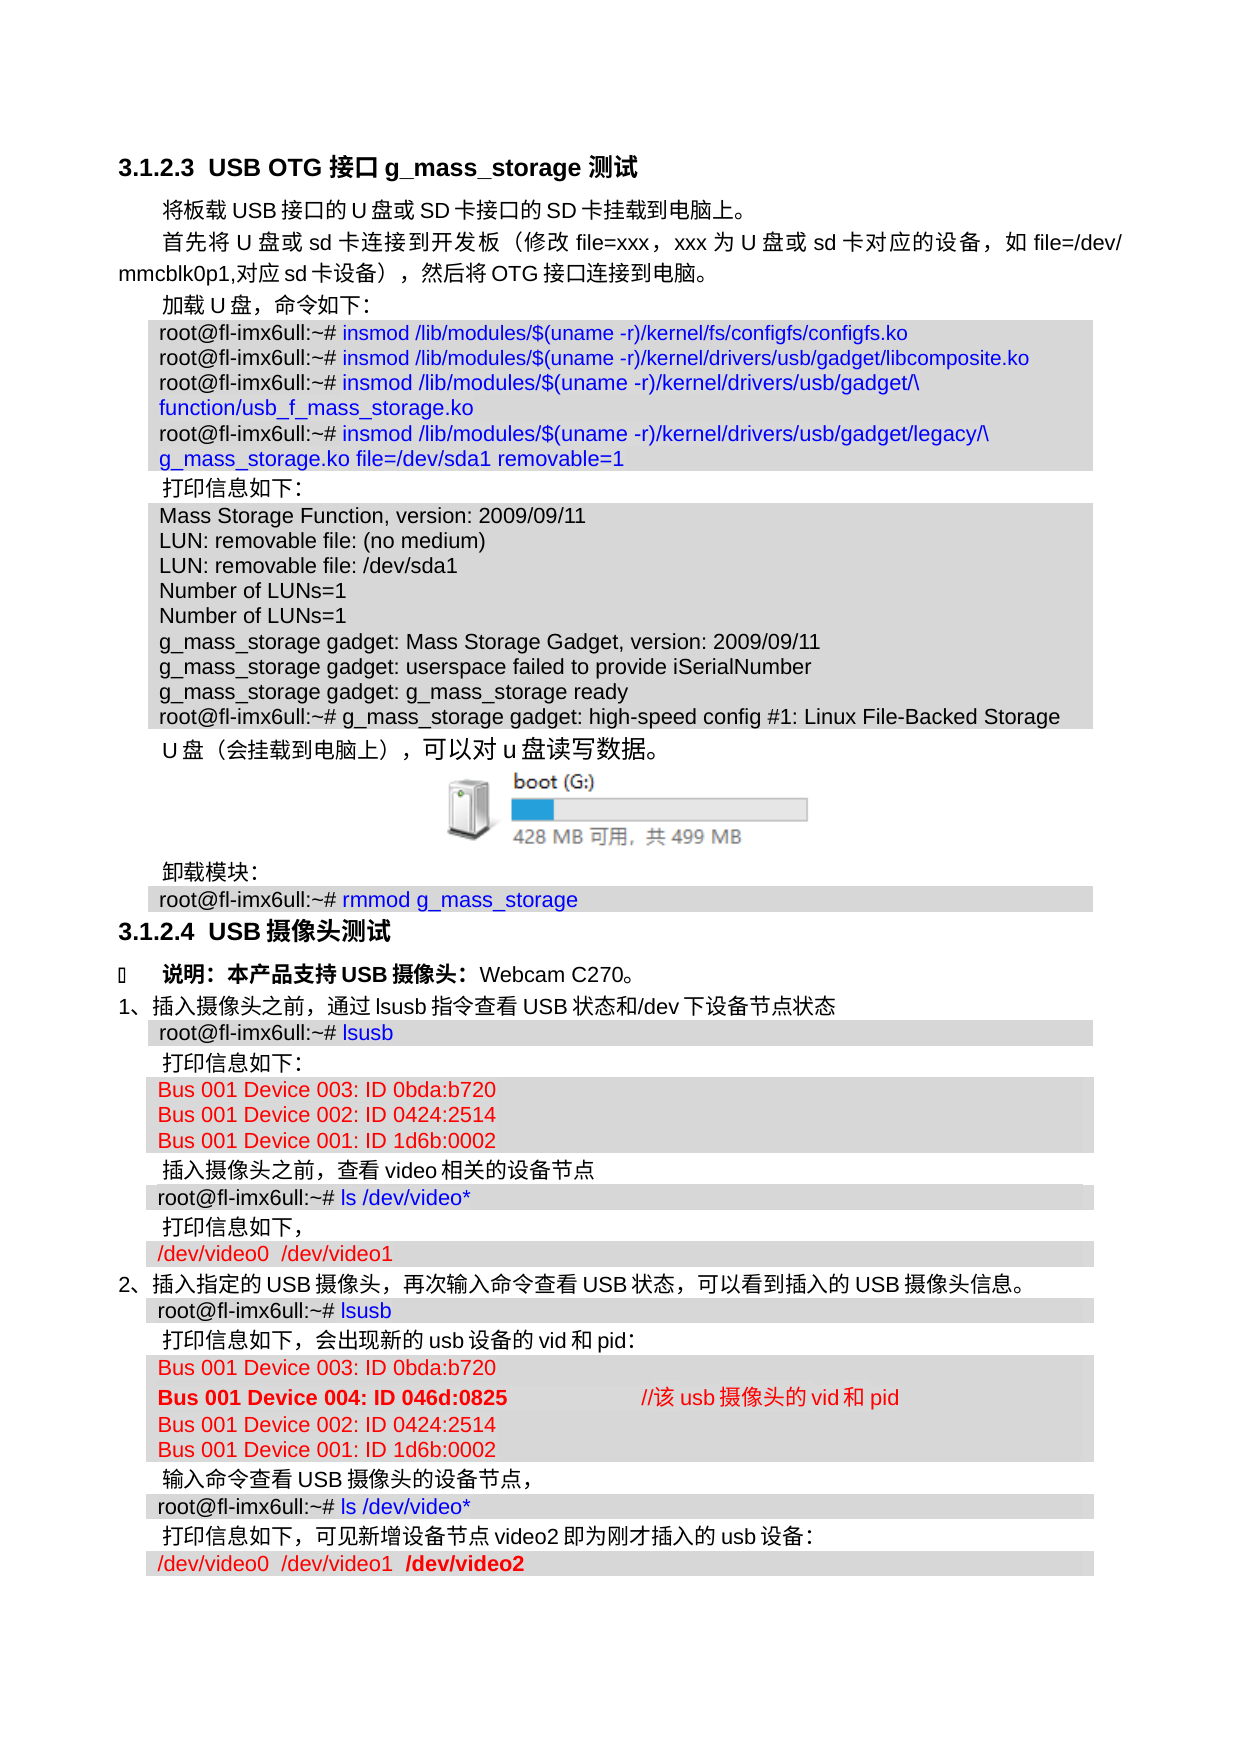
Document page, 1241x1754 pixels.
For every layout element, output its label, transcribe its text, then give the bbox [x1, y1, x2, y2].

text 打印信息如下，会出现新的usb设备的vid和pid： [118, 1323, 1122, 1355]
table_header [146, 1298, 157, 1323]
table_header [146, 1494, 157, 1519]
text 3.1.2.3 USB OTG 接口g_mass_storage 测试 [118, 148, 1122, 184]
text 打印信息如下， [118, 1210, 1122, 1241]
text 1、插入摄像头之前，通过lsusb指令查看USB状态和/dev下设备节点状态 [118, 989, 1122, 1020]
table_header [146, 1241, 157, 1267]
text 首先将U盘或sd卡连接到开发板（修改file=xxx，xxx为U盘或sd卡对应的设备，如file=/dev/mmcblk0p1,对应sd卡设备），然后将OTG接口连接到电脑。 [118, 225, 1122, 288]
text U盘（会挂载到电脑上），可以对u盘读写数据。 [118, 729, 1122, 766]
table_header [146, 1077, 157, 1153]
list 说明：本产品支持USB摄像头：Webcam C270。 [118, 957, 1122, 989]
text 2、插入指定的USB摄像头，再次输入命令查看USB状态，可以看到插入的USB摄像头信息。 [118, 1267, 1122, 1298]
text 打印信息如下： [118, 471, 1122, 503]
text 输入命令查看USB摄像头的设备节点， [118, 1462, 1122, 1494]
table_header root@fl-imx6ull:~# insmod /lib/modules/$(uname -r)/kernel/fs/configfs/configfs.ko root@fl-imx6ull:~# insmod /lib/modules/$(uname -r)/kernel/drivers/usb/gadget/libcomposite.ko root@fl-imx6ull:~# insmod /lib/modules/$(uname -r)/kernel/drivers/usb/gadget/\ function/usb_f_mass_storage.ko root@fl-imx6ull:~# insmod /lib/modules/$(uname -r)/kernel/drivers/usb/gadget/legacy/\ g_mass_storage.ko file=/dev/sda1 removable=1 [148, 320, 1093, 471]
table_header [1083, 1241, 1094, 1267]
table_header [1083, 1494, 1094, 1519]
text 将板载USB接口的U盘或SD卡接口的SD卡挂载到电脑上。 [118, 193, 1122, 225]
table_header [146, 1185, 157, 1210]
text 加载U盘，命令如下： [118, 288, 1122, 320]
table_header root@fl-imx6ull:~# lsusb [148, 1020, 1093, 1046]
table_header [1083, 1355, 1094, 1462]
table_header root@fl-imx6ull:~# rmmod g_mass_storage [148, 886, 1093, 912]
table_header Mass Storage Function, version: 2009/09/11 LUN: removable file: (no medium) LUN: removable file: /dev/sda1 Number of LUNs=1 Number of LUNs=1 g_mass_storage gadget: Mass Storage Gadget, version: 2009/09/11 g_mass_storage gadget: userspace failed to provide iSerialNumber g_mass_storage gadget: g_mass_storage ready root@fl-imx6ull:~# g_mass_storage gadget: high-speed config #1: Linux File-Backed Storage [148, 503, 1093, 729]
text 3.1.2.4 USB摄像头测试 [118, 912, 1122, 948]
text 打印信息如下，可见新增设备节点video2即为刚才插入的usb设备： [118, 1519, 1122, 1551]
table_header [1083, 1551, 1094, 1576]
text 插入摄像头之前，查看video相关的设备节点 [118, 1153, 1122, 1184]
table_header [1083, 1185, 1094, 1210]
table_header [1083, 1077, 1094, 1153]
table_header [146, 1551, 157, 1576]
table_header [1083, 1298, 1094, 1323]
picture [424, 765, 816, 855]
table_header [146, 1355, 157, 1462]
text 卸载模块： [118, 855, 1122, 886]
text 打印信息如下： [118, 1046, 1122, 1077]
